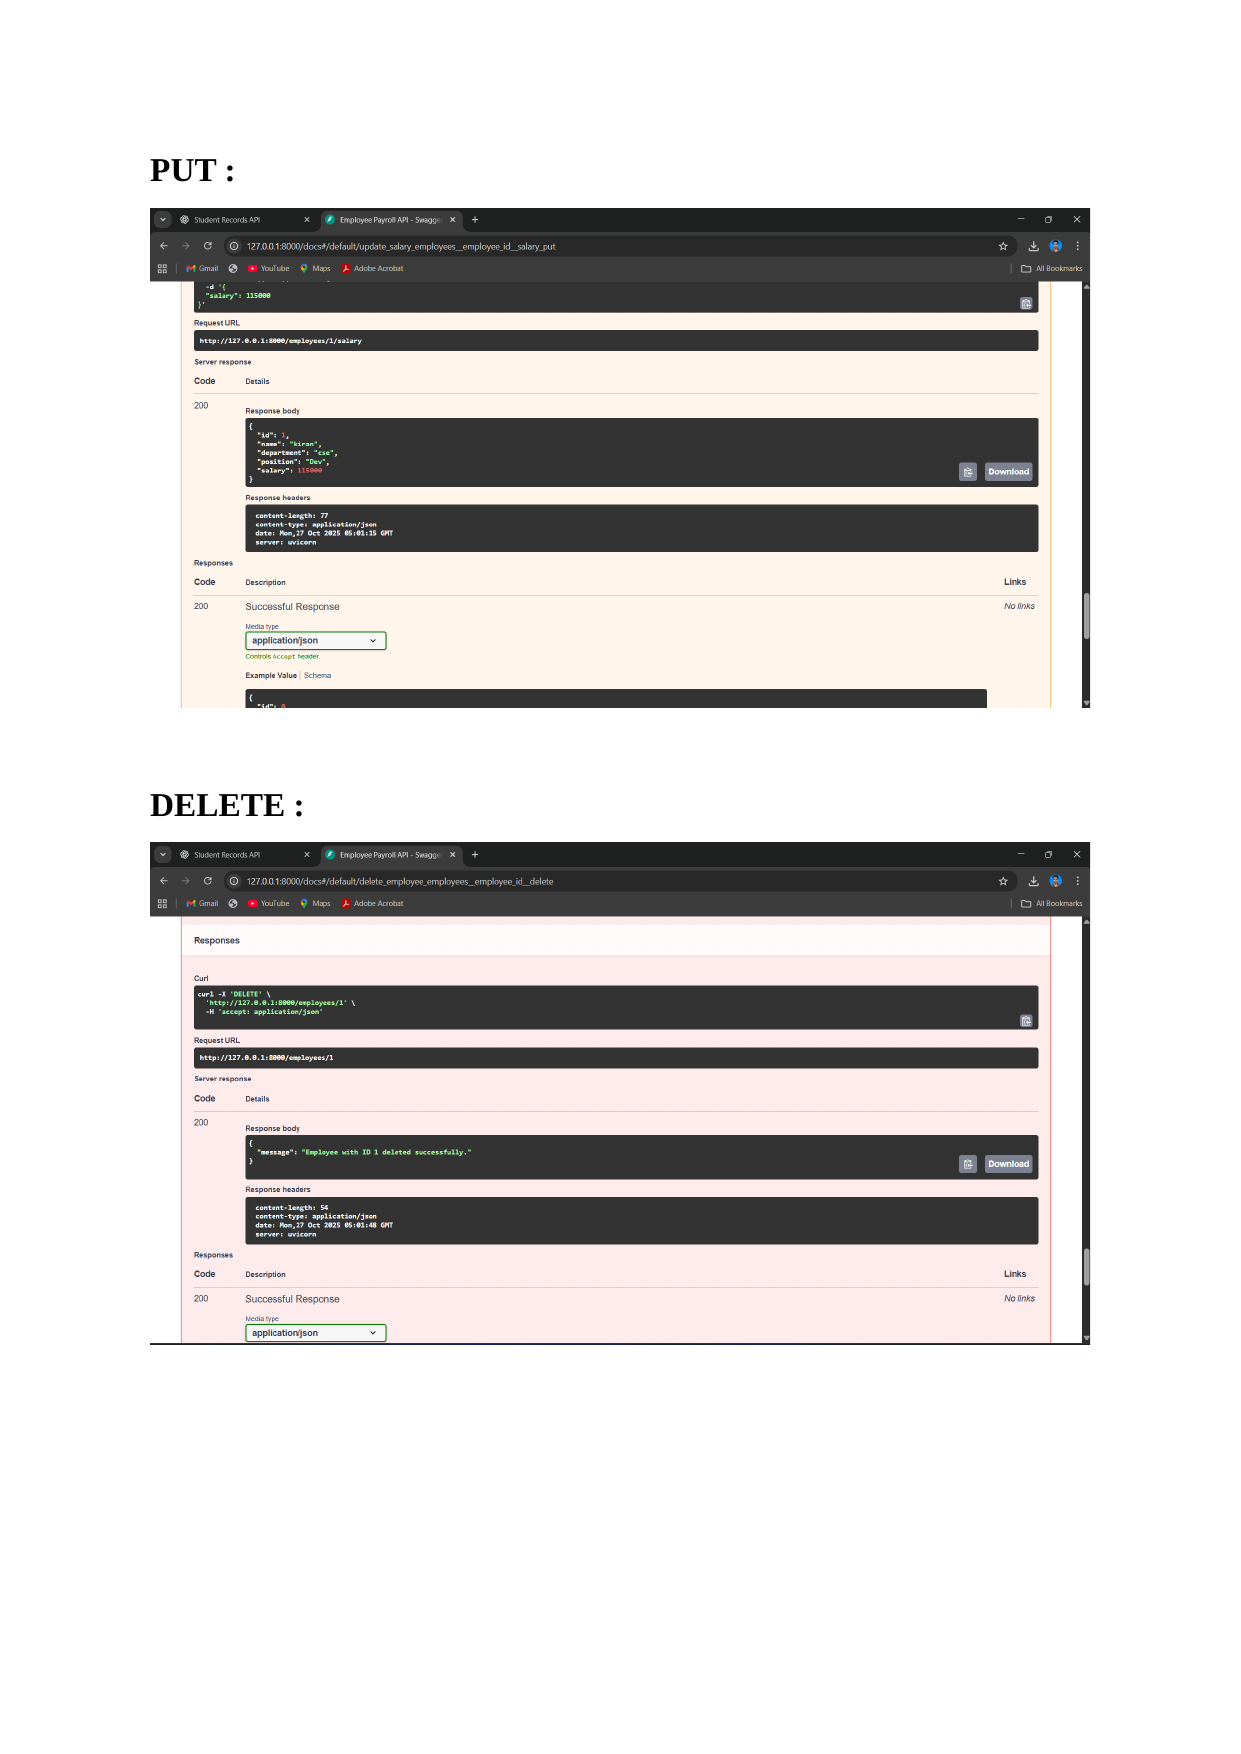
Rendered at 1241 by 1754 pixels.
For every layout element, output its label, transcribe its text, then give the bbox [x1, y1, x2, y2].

picture [150, 842, 1091, 1345]
text PUT : [150, 150, 1090, 188]
text DELETE : [150, 785, 1090, 823]
picture [150, 208, 1091, 708]
